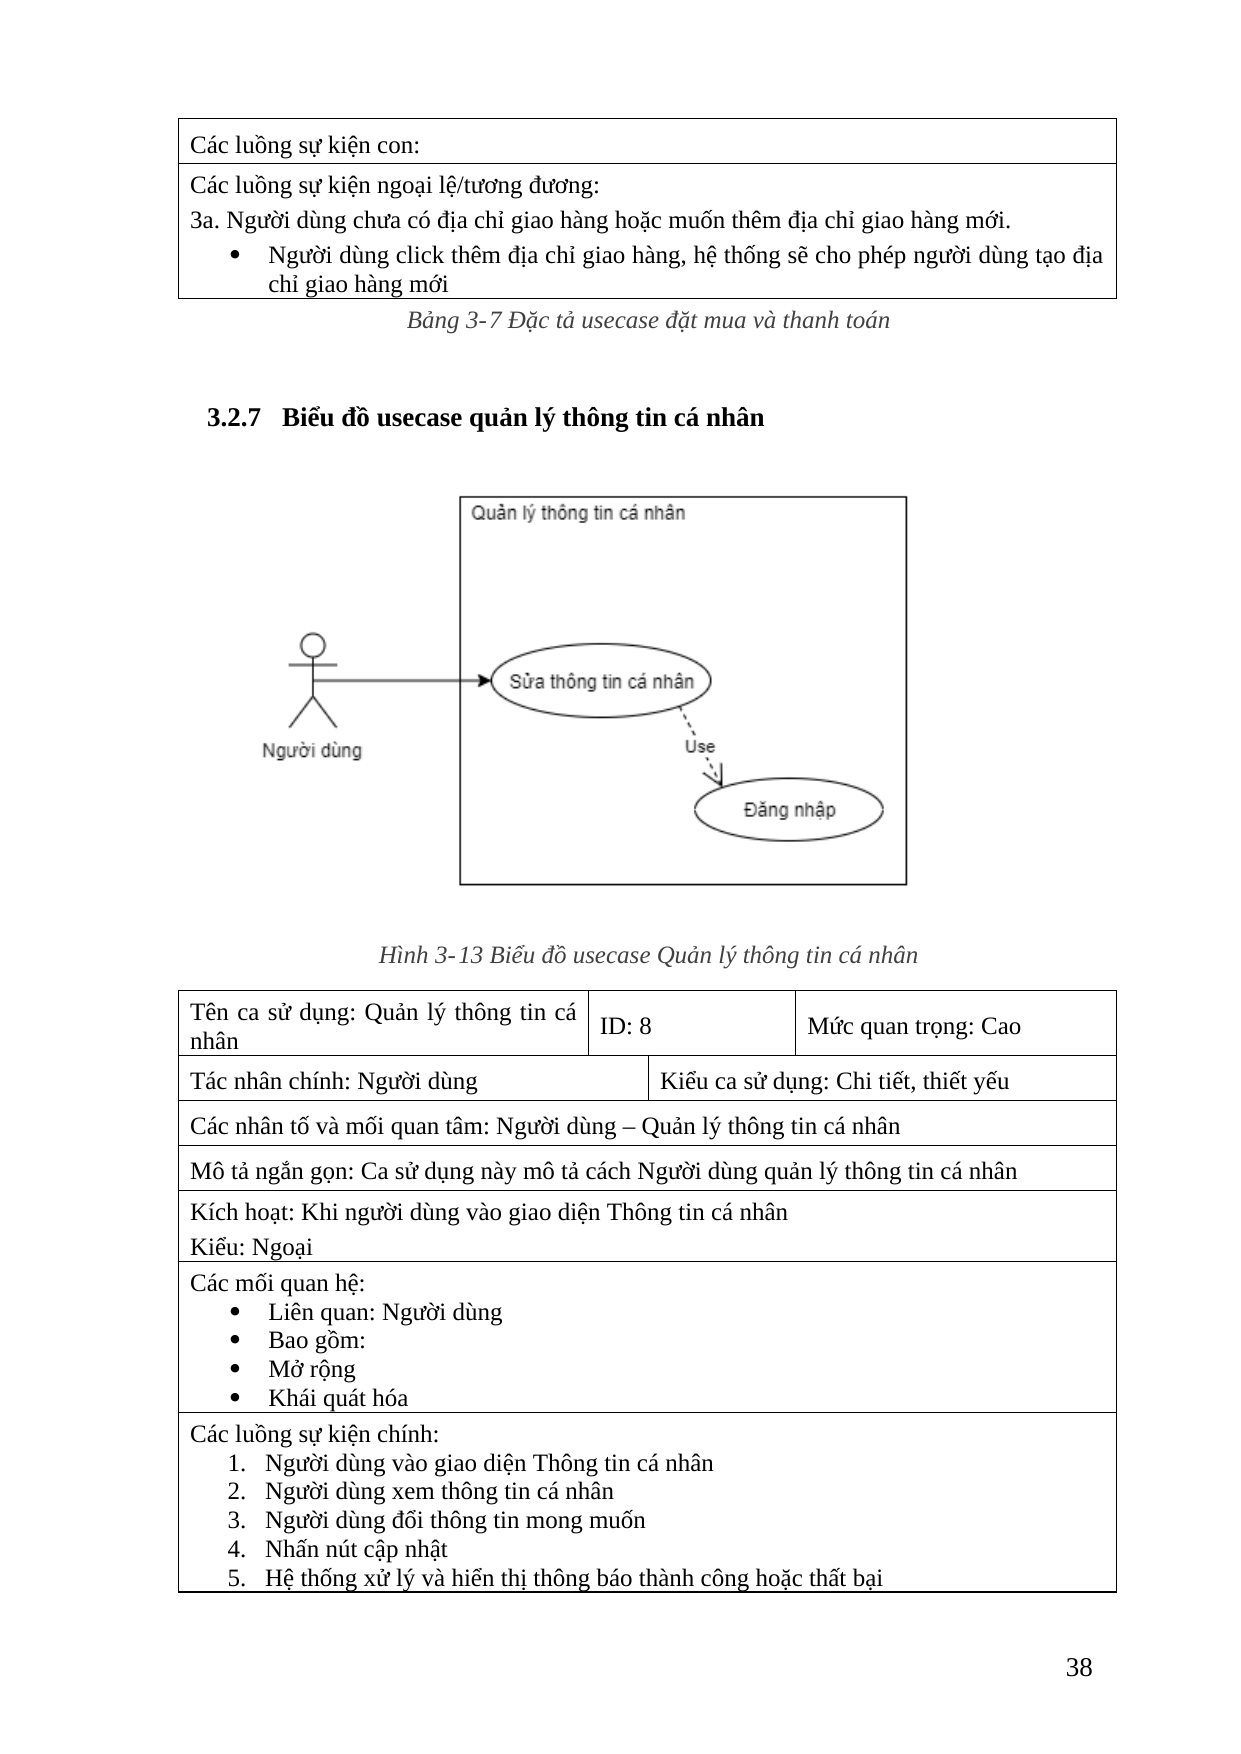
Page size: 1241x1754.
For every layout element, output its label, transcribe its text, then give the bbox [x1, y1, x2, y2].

table_cell Tác nhân chính: Người dùng [179, 1056, 648, 1099]
table_cell Các luồng sự kiện con: [179, 119, 1116, 163]
table_cell Kiểu ca sử dụng: Chi tiết, thiết yếu [649, 1056, 1116, 1099]
picture [206, 448, 945, 931]
text Bảng 3-7 Đặc tả usecase đặt mua và thanh toán [207, 305, 1092, 334]
table_header ID: 8 [589, 991, 795, 1054]
table_header Tên ca sử dụng: Quản lý thông tin cá nhân [179, 991, 588, 1054]
table_cell Kích hoạt: Khi người dùng vào giao diện Thông tin cá nhân Kiểu: Ngoại [179, 1191, 1116, 1261]
table_header Mức quan trọng: Cao [796, 991, 1116, 1054]
table_cell Các luồng sự kiện chính: Người dùng vào giao diện Thông tin cá nhân Người dùng xem thông tin cá nhân Người dùng đổi thông tin mong muốn Nhấn nút cập nhật Hệ thống xử lý và hiển thị thông báo thành công hoặc thất bại [179, 1413, 1116, 1591]
table_cell Các mối quan hệ: Liên quan: Người dùng Bao gồm: Mở rộng Khái quát hóa [179, 1262, 1116, 1412]
table_cell Các nhân tố và mối quan tâm: Người dùng – Quản lý thông tin cá nhân [179, 1101, 1116, 1144]
table_cell Mô tả ngắn gọn: Ca sử dụng này mô tả cách Người dùng quản lý thông tin cá nhân [179, 1146, 1116, 1189]
subtitle Biểu đồ usecase quản lý thông tin cá nhân [207, 401, 1092, 433]
table_cell Các luồng sự kiện ngoại lệ/tương đương: 3a. Người dùng chưa có địa chỉ giao hàng hoặc muốn thêm địa chỉ giao hàng mới. Người dùng click thêm địa chỉ giao hàng, hệ thống sẽ cho phép người dùng tạo địa chỉ giao hàng mới [179, 164, 1116, 298]
